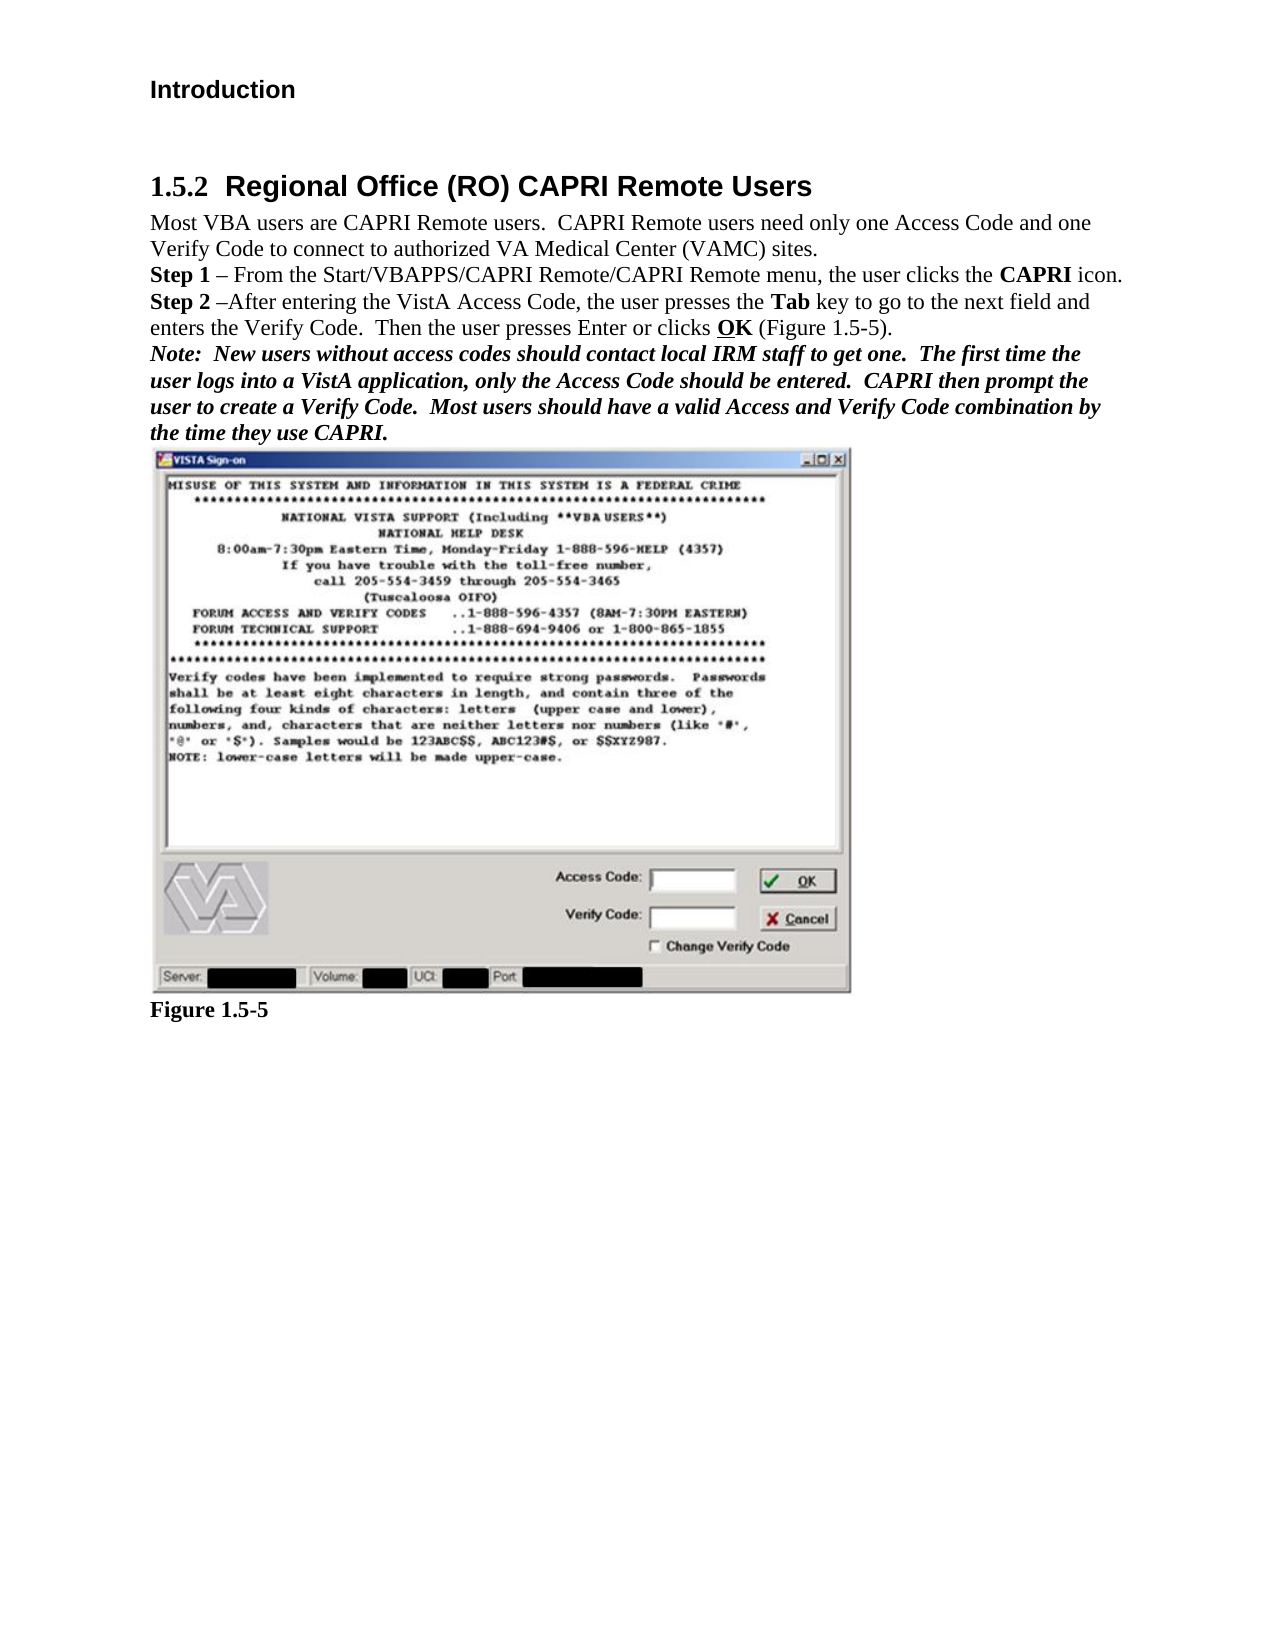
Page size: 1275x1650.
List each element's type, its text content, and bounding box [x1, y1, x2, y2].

picture [150, 445, 854, 996]
text Most VBA users are CAPRI Remote users. CAPRI Remote users need only one Access Code and one Verify Code to connect to authorized VA Medical Center (VAMC) sites. [150, 209, 1125, 261]
text Note: New users without access codes should contact local IRM staff to get one. The first time the user logs into a VistA application, only the Access Code should be entered. CAPRI then prompt the user to create a Verify Code. Most users should have a valid Access and Verify Code combination by the time they use CAPRI. [150, 340, 1125, 446]
subtitle Regional Office (RO) CAPRI Remote Users [150, 169, 1125, 202]
text Step 1 – From the Start/VBAPPS/CAPRI Remote/CAPRI Remote menu, the user clicks the CAPRI icon. [150, 261, 1125, 288]
